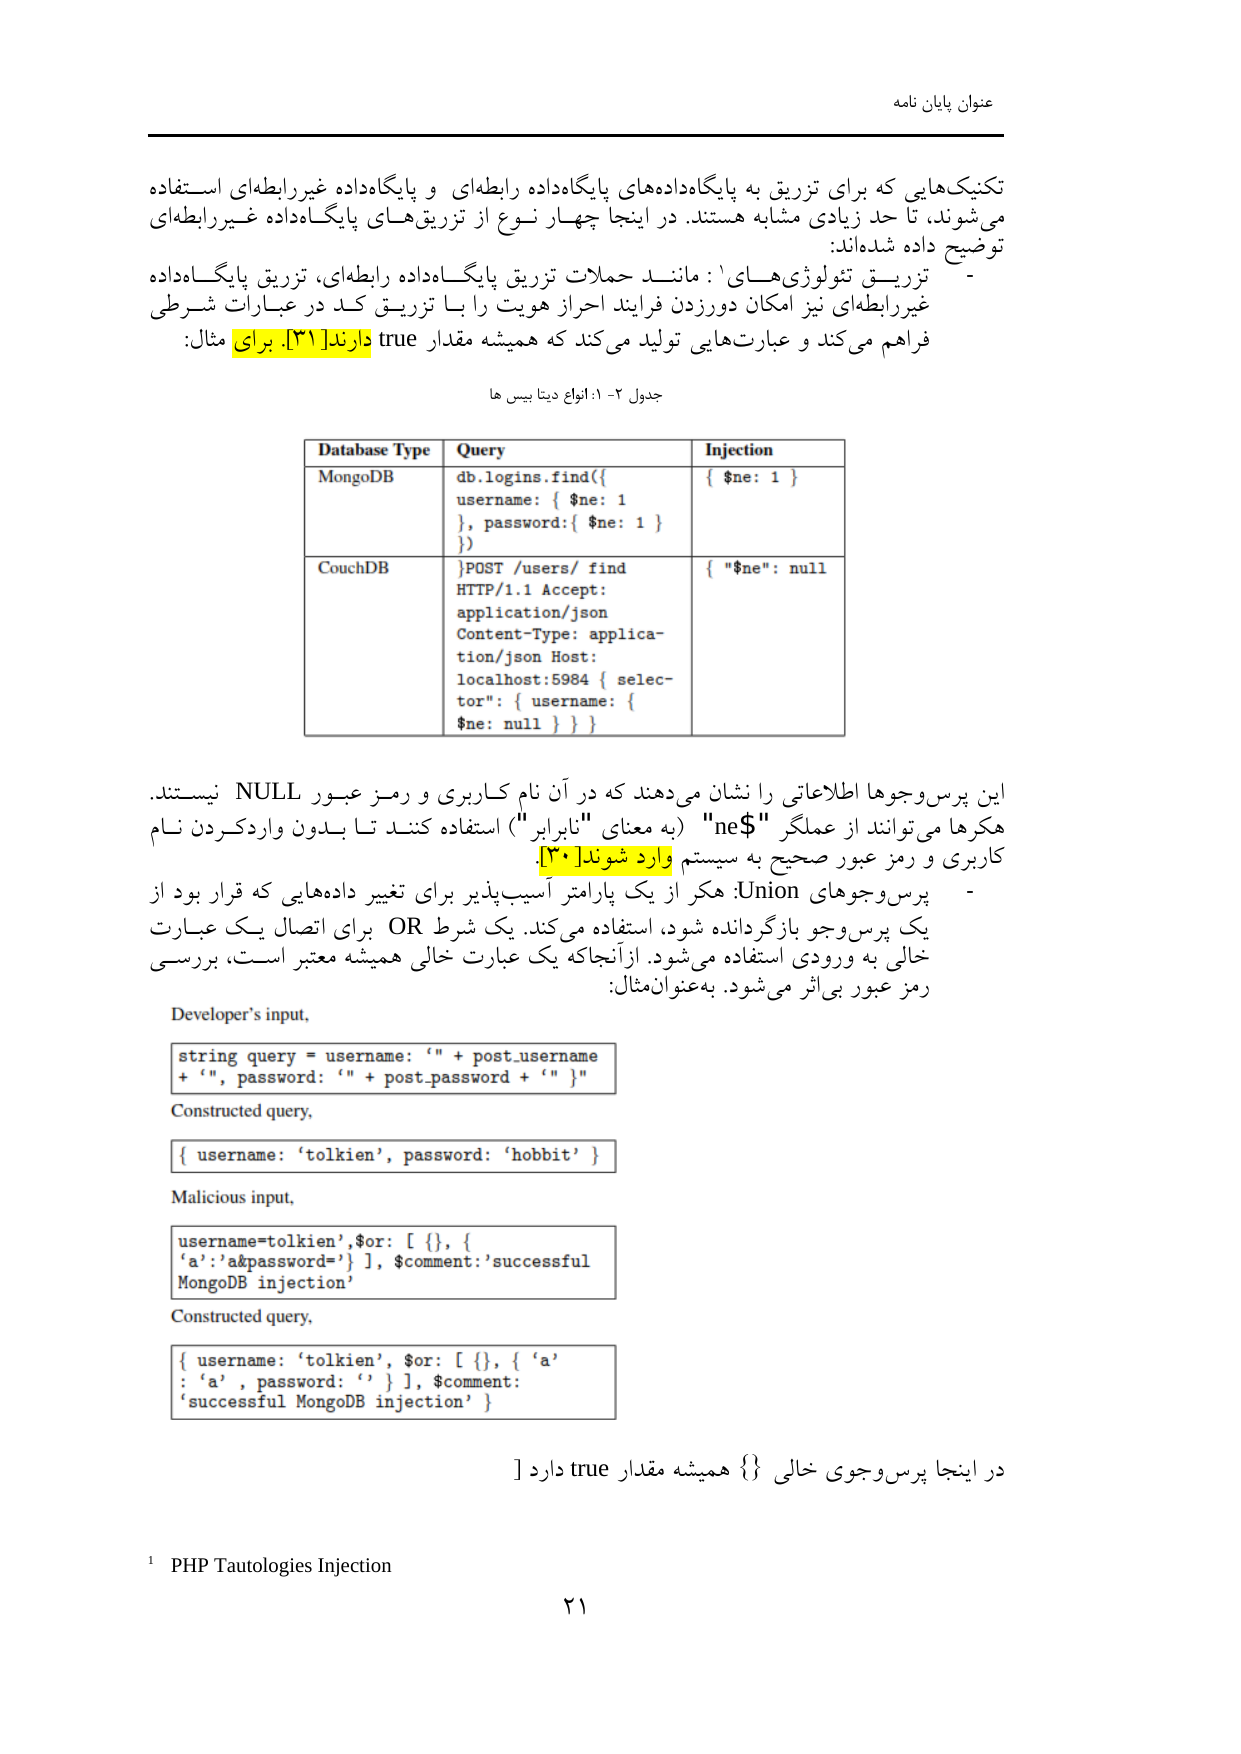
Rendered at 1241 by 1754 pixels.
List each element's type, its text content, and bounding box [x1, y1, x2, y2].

text جدول 2- 1: انواع دیتا بیس ها [148, 387, 1004, 406]
text در اینجا پرس‌وجوی خالی {} همیشه مقدار true دارد [ [148, 1453, 1004, 1488]
picture [147, 1004, 642, 1425]
list پرس‌وجوهای Union: هکر از یک پارامتر آسیب‌پذیر برای تغییر داده‌هایی که قرار بود از یک پرس‌وجو بازگردانده شود، استفاده می‌کند. یک شرط OR برای اتصال یک عبارت خالی به ورودی استفاده می‌شود. ازآنجاکه یک عبارت خالی همیشه معتبر است، بررسی رمز عبور بی‌اثر می‌شود. به‌عنوان‌مثال: [148, 876, 966, 1004]
text این پرس‌وجوها اطلاعاتی را نشان می‌دهند که در آن نام کاربری و رمز عبور NULL نیستند. هکرها می‌توانند از عملگر "$ne" (به معنای "نابرابر") استفاده کنند تا بدون واردکردن نام کاربری و رمز عبور صحیح به سیستم وارد شوند. [148, 776, 1004, 876]
list تزریق تئولوژی‌های : مانند حملات تزریق پایگاه‌داده رابطه‌ای، تزریق پایگاه‌داده غیررابطه‌ای نیز امکان دورزدن فرایند احراز هویت را با تزریق کد در عبارات شرطی فراهم می‌کند و عبارت‌هایی تولید می‌کند که همیشه مقدار true دارند. برای مثال: [148, 265, 966, 358]
picture [296, 430, 855, 748]
text تکنیک‌هایی که برای تزریق به پایگاه‌داده‌های پایگاه‌داده رابطه‌ای و پایگاه‌داده غیررابطه‌ای استفاده می‌شوند، تا حد زیادی مشابه هستند. در اینجا چهار نوع از تزریق‌های پایگاه‌داده غیررابطه‌ای توضیح داده شده‌اند: [148, 177, 1004, 265]
